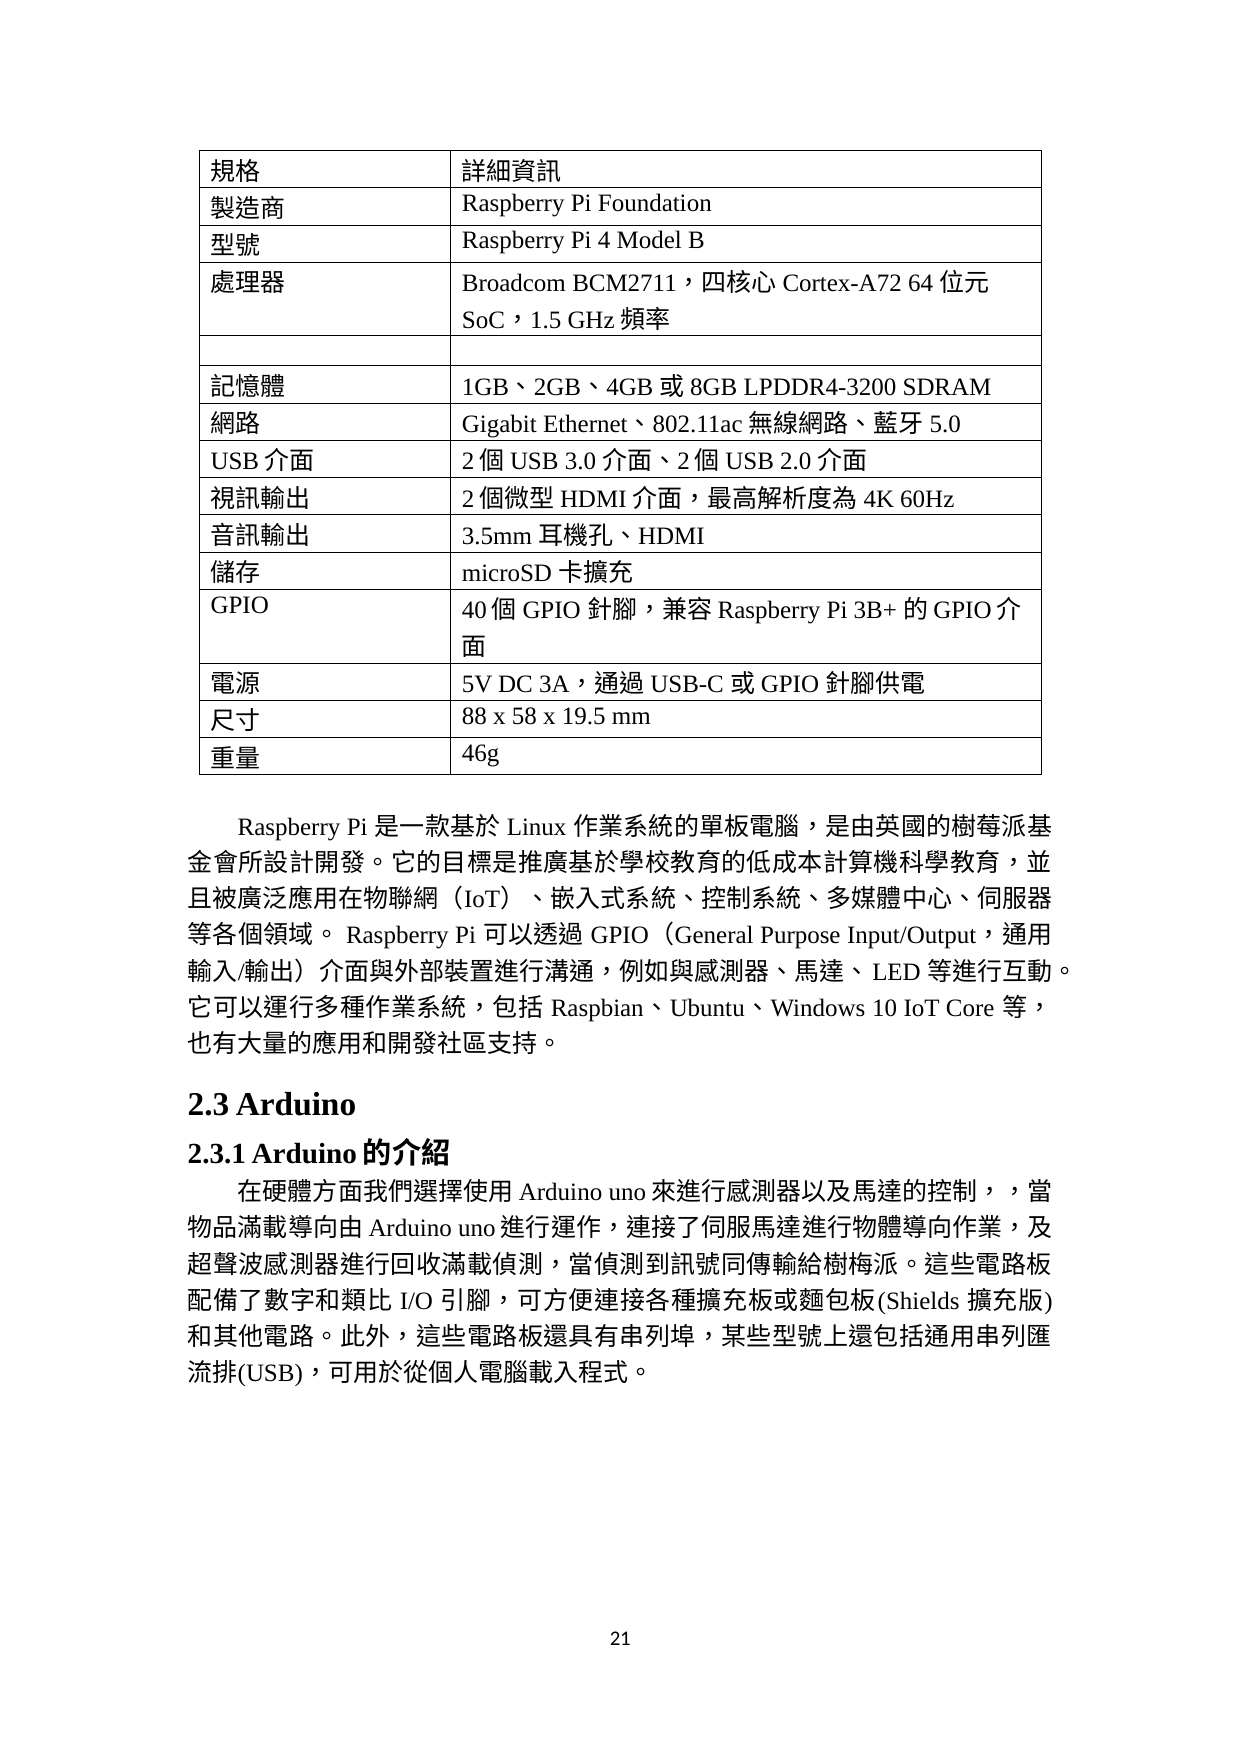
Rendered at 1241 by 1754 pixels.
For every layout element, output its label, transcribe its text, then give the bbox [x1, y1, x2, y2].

table_cell 記憶體 [200, 366, 450, 402]
table_cell [200, 336, 450, 365]
table_cell USB介面 [200, 441, 450, 477]
table_cell 重量 [200, 738, 450, 774]
table_cell Gigabit Ethernet、802.11ac 無線網路、藍牙 5.0 [451, 404, 1041, 440]
table_cell 尺寸 [200, 701, 450, 737]
table_cell 處理器 [200, 263, 450, 335]
table_header 詳細資訊 [451, 151, 1041, 187]
title 2.3 Arduino [187, 1085, 1053, 1123]
table_cell 網路 [200, 404, 450, 440]
table_cell 音訊輸出 [200, 515, 450, 552]
table_cell Raspberry Pi 4 Model B [451, 226, 1041, 262]
table_cell 46g [451, 738, 1041, 774]
text 2.3.1 Arduino的介紹 [187, 1129, 1053, 1172]
table_cell 2個 USB 3.0 介面、2個 USB 2.0 介面 [451, 441, 1041, 477]
table_cell microSD 卡擴充 [451, 553, 1041, 589]
table_cell Broadcom BCM2711，四核心 Cortex-A72 64 位元 SoC，1.5 GHz 頻率 [451, 263, 1041, 335]
text Raspberry Pi 是一款基於 Linux 作業系統的單板電腦，是由英國的樹莓派基金會所設計開發。它的目標是推廣基於學校教育的低成本計算機科學教育，並且被廣泛應用在物聯網（IoT）、嵌入式系統、控制系統、多媒體中心、伺服器等各個領域。 Raspberry Pi 可以透過 GPIO（General Purpose Input/Output，通用輸入/輸出）介面與外部裝置進行溝通，例如與感測器、馬達、LED 等進行互動。它可以運行多種作業系統，包括 Raspbian、Ubuntu、Windows 10 IoT Core 等，也有大量的應用和開發社區支持。 [187, 806, 1053, 1060]
table_cell 製造商 [200, 188, 450, 224]
table_cell 電源 [200, 664, 450, 700]
table_cell 88 x 58 x 19.5 mm [451, 701, 1041, 737]
table_cell 型號 [200, 226, 450, 262]
table_cell 2個微型 HDMI 介面，最高解析度為 4K 60Hz [451, 478, 1041, 514]
table_cell [451, 336, 1041, 365]
text 在硬體方面我們選擇使用Arduino uno來進行感測器以及馬達的控制，，當物品滿載導向由Arduino uno進行運作，連接了伺服馬達進行物體導向作業，及超聲波感測器進行回收滿載偵測，當偵測到訊號同傳輸給樹梅派。這些電路板配備了數字和類比 I/O 引腳，可方便連接各種擴充板或麵包板(Shields 擴充版)和其他電路。此外，這些電路板還具有串列埠，某些型號上還包括通用串列匯流排(USB)，可用於從個人電腦載入程式。 [187, 1172, 1053, 1389]
table_cell Raspberry Pi Foundation [451, 188, 1041, 224]
table_cell 1GB、2GB、4GB 或 8GB LPDDR4-3200 SDRAM [451, 366, 1041, 402]
table_cell 視訊輸出 [200, 478, 450, 514]
table_header 規格 [200, 151, 450, 187]
table_cell 3.5mm 耳機孔、HDMI [451, 515, 1041, 552]
table_cell GPIO [200, 590, 450, 662]
table_cell 儲存 [200, 553, 450, 589]
table_cell 5V DC 3A，通過 USB-C 或 GPIO 針腳供電 [451, 664, 1041, 700]
table_cell 40個 GPIO 針腳，兼容 Raspberry Pi 3B+ 的GPIO介面 [451, 590, 1041, 662]
